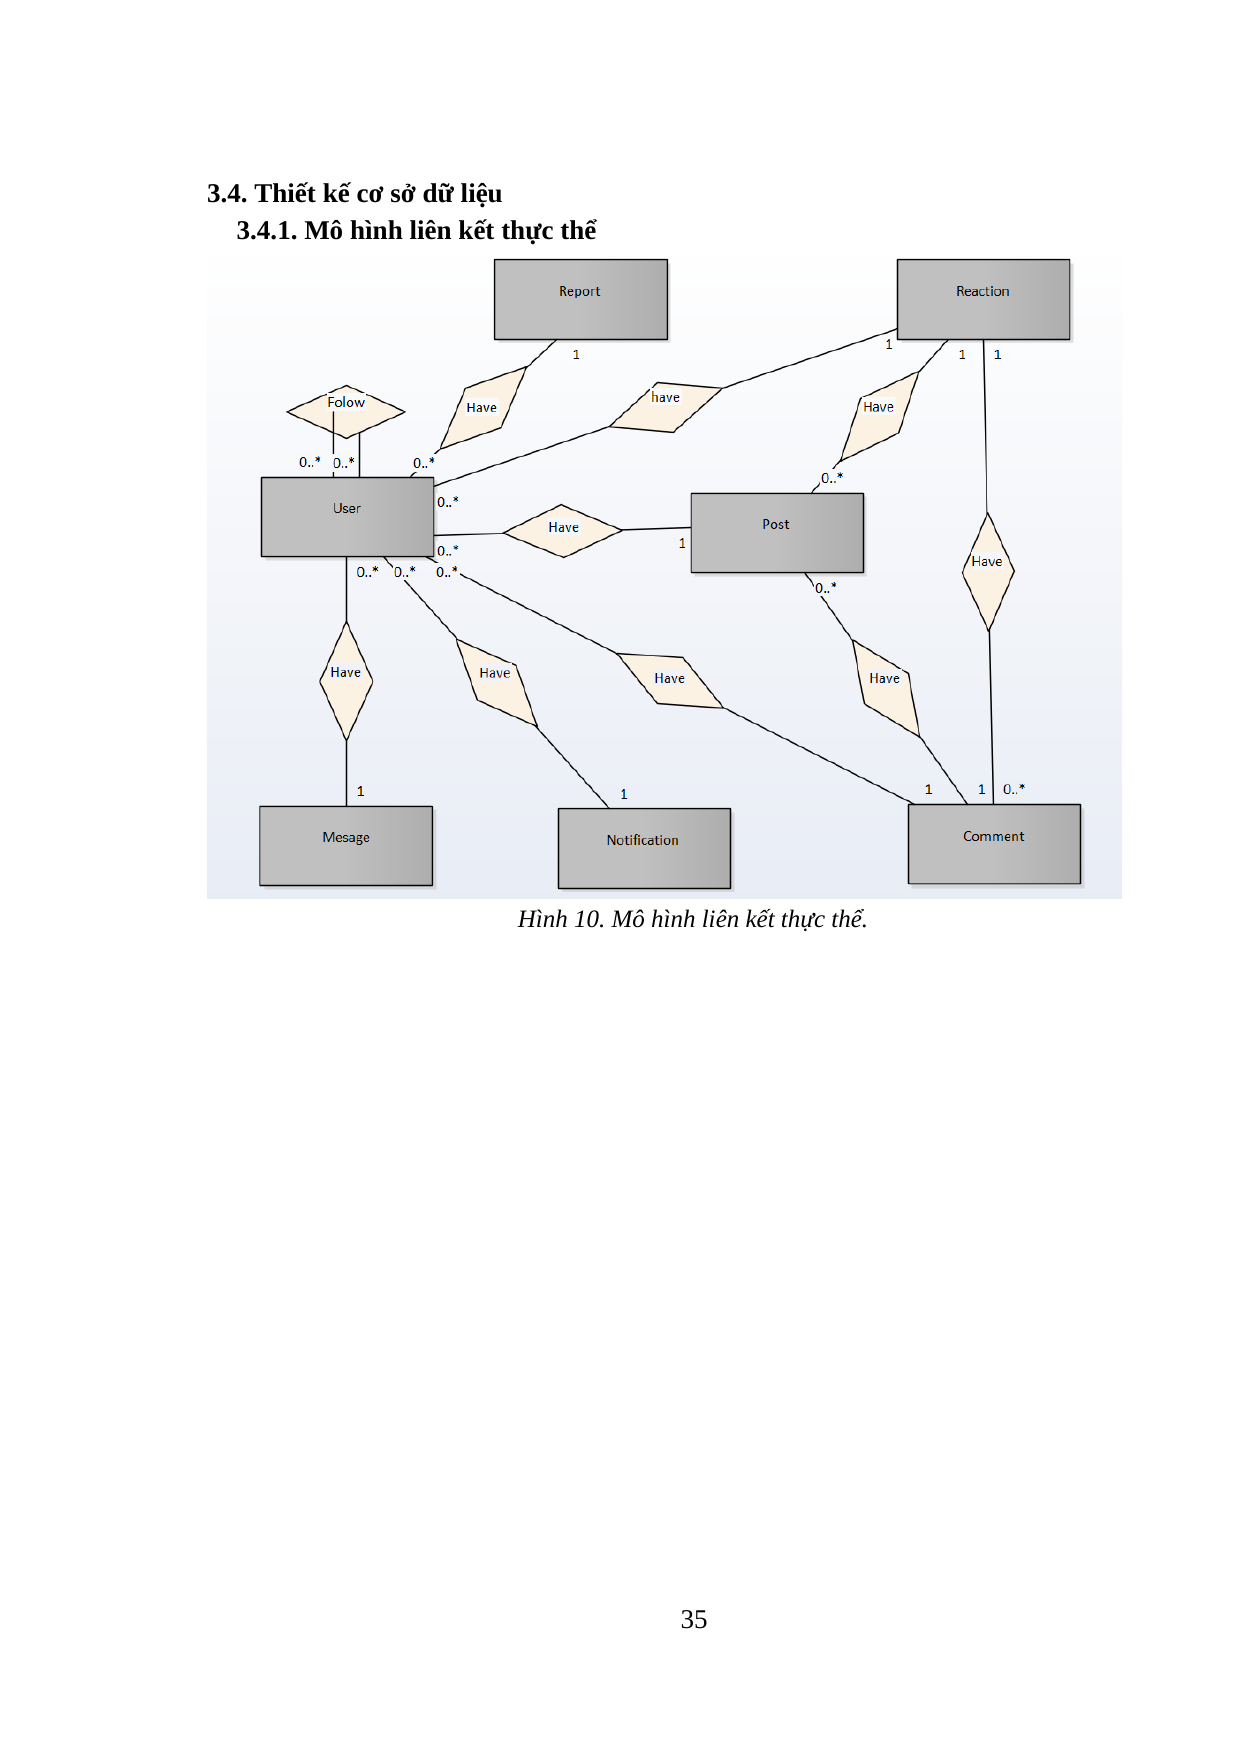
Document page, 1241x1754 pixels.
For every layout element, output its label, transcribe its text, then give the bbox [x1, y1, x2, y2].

subtitle 3.4. Thiết kế cơ sở dữ liệu [207, 177, 1122, 208]
picture [206, 251, 1123, 899]
subtitle 3.4.1. Mô hình liên kết thực thể [236, 214, 1122, 246]
text Hình 10. Mô hình liên kết thực thể. [207, 904, 1122, 933]
